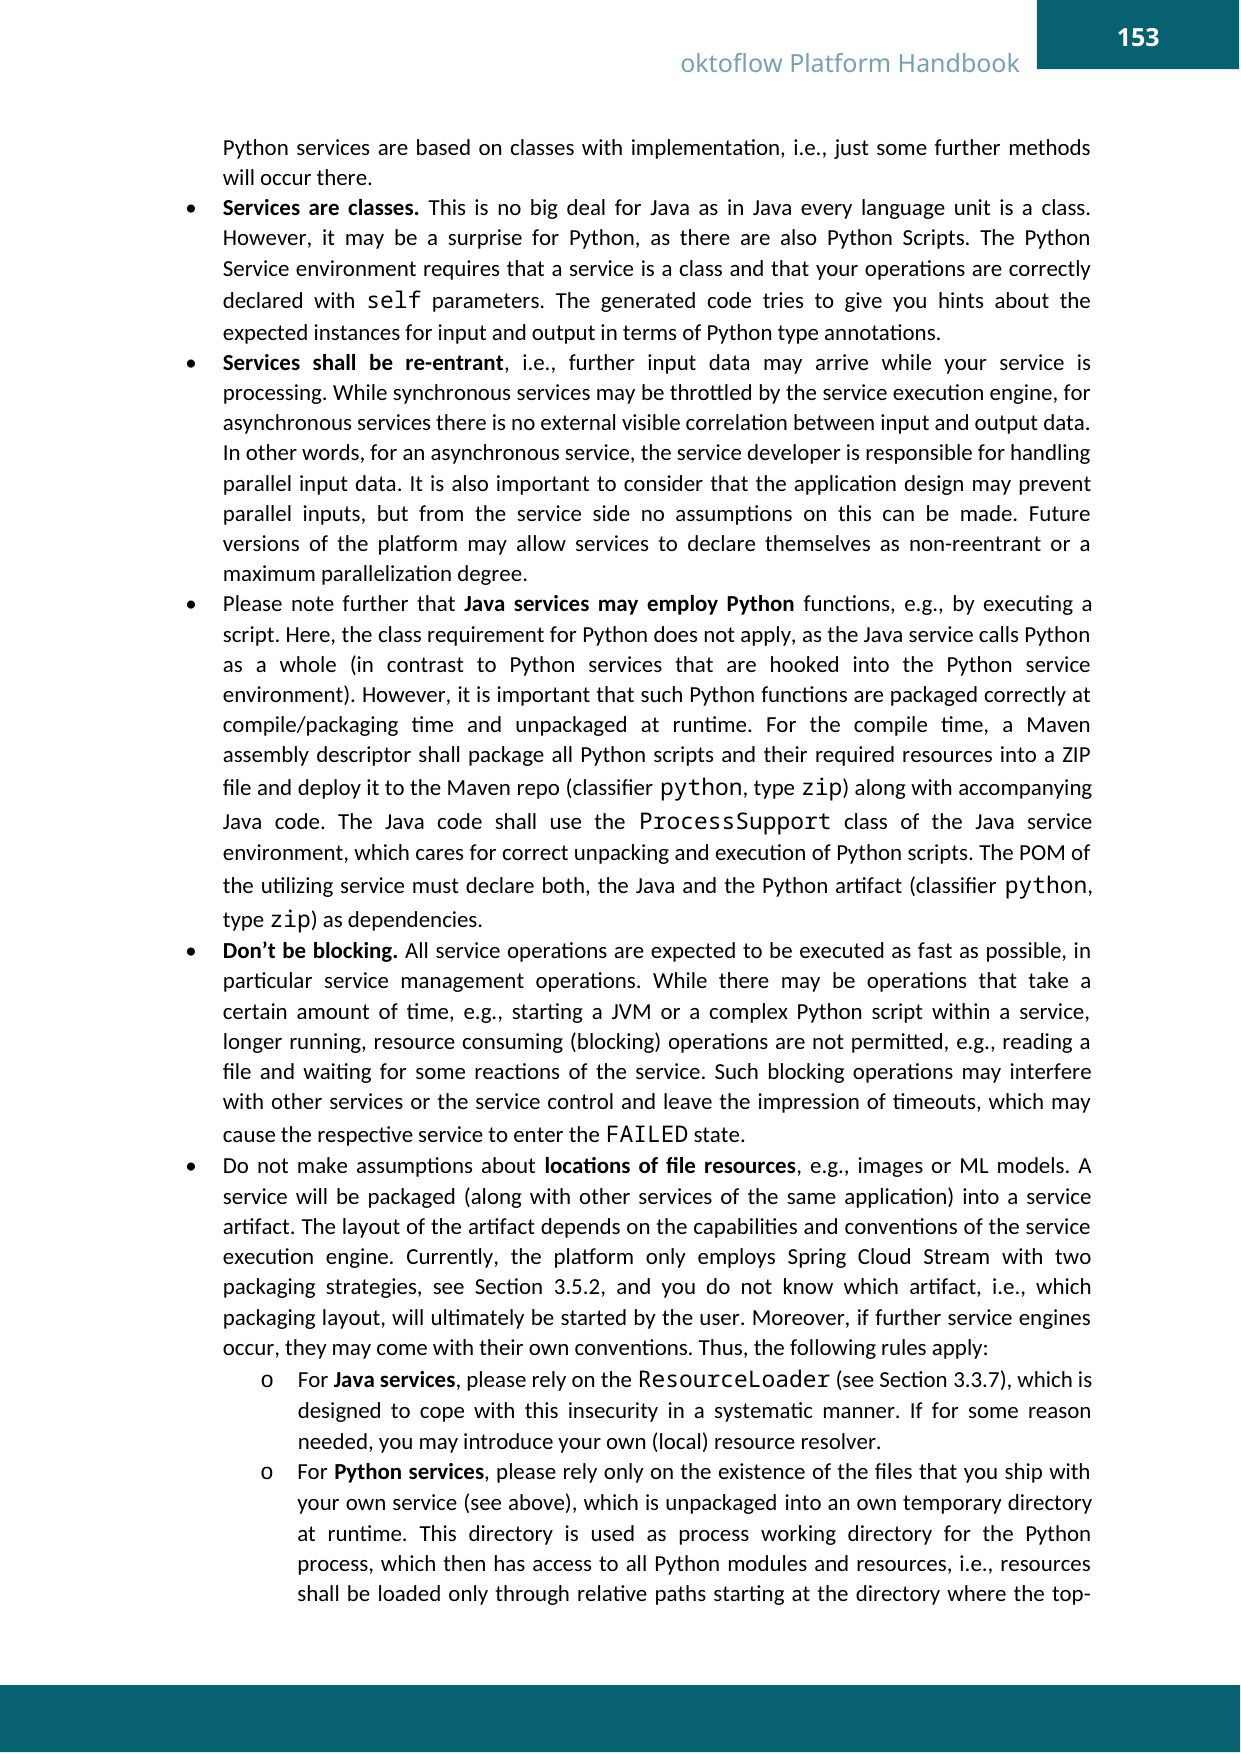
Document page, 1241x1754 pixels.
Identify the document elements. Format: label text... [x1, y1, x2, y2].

list Do not make assumptions about locations of file resources, e.g., images or ML models. A service will be packaged (along with other services of the same application) into a service artifact. The layout of the artifact depends on the capabilities and conventions of the service execution engine. Currently, the platform only employs Spring Cloud Stream with two packaging strategies, see Section 3.5.2, and you do not know which artifact, i.e., which packaging layout, will ultimately be started by the user. Moreover, if further service engines occur, they may come with their own conventions. Thus, the following rules apply: [185, 1152, 1093, 1361]
list Services are classes. This is no big deal for Java as in Java every language unit is a class. However, it may be a surprise for Python, as there are also Python Scripts. The Python Service environment requires that a service is a class and that your operations are correctly declared with self parameters. The generated code tries to give you hints about the expected instances for input and output in terms of Python type annotations. [185, 193, 1093, 346]
list Don’t be blocking. All service operations are expected to be executed as fast as possible, in particular service management operations. While there may be operations that take a certain amount of time, e.g., starting a JVM or a complex Python script within a service, longer running, resource consuming (blocking) operations are not permitted, e.g., reading a file and waiting for some reactions of the service. Such blocking operations may interfere with other services or the service control and leave the impression of timeouts, which may cause the respective service to enter the FAILED state. [185, 936, 1093, 1149]
list For Java services, please rely on the ResourceLoader (see Section 3.3.7), which is designed to cope with this insecurity in a systematic manner. If for some reason needed, you may introduce your own (local) resource resolver. [260, 1363, 1093, 1455]
list Please note further that Java services may employ Python functions, e.g., by executing a script. Here, the class requirement for Python does not apply, as the Java service calls Python as a whole (in contrast to Python services that are hooked into the Python service environment). However, it is important that such Python functions are packaged correctly at compile/packaging time and unpackaged at runtime. For the compile time, a Maven assembly descriptor shall package all Python scripts and their required resources into a ZIP file and deploy it to the Maven repo (classifier python, type zip) along with accompanying Java code. The Java code shall use the ProcessSupport class of the Java service environment, which cares for correct unpacking and execution of Python scripts. The POM of the utilizing service must declare both, the Java and the Python artifact (classifier python, type zip) as dependencies. [185, 589, 1093, 934]
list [185, 133, 1093, 191]
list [260, 1457, 1093, 1607]
list Services shall be re-entrant, i.e., further input data may arrive while your service is processing. While synchronous services may be throttled by the service execution engine, for asynchronous services there is no external visible correlation between input and output data. In other words, for an asynchronous service, the service developer is responsible for handling parallel input data. It is also important to consider that the application design may prevent parallel inputs, but from the service side no assumptions on this can be made. Future versions of the platform may allow services to declare themselves as non-reentrant or a maximum parallelization degree. [185, 348, 1093, 587]
